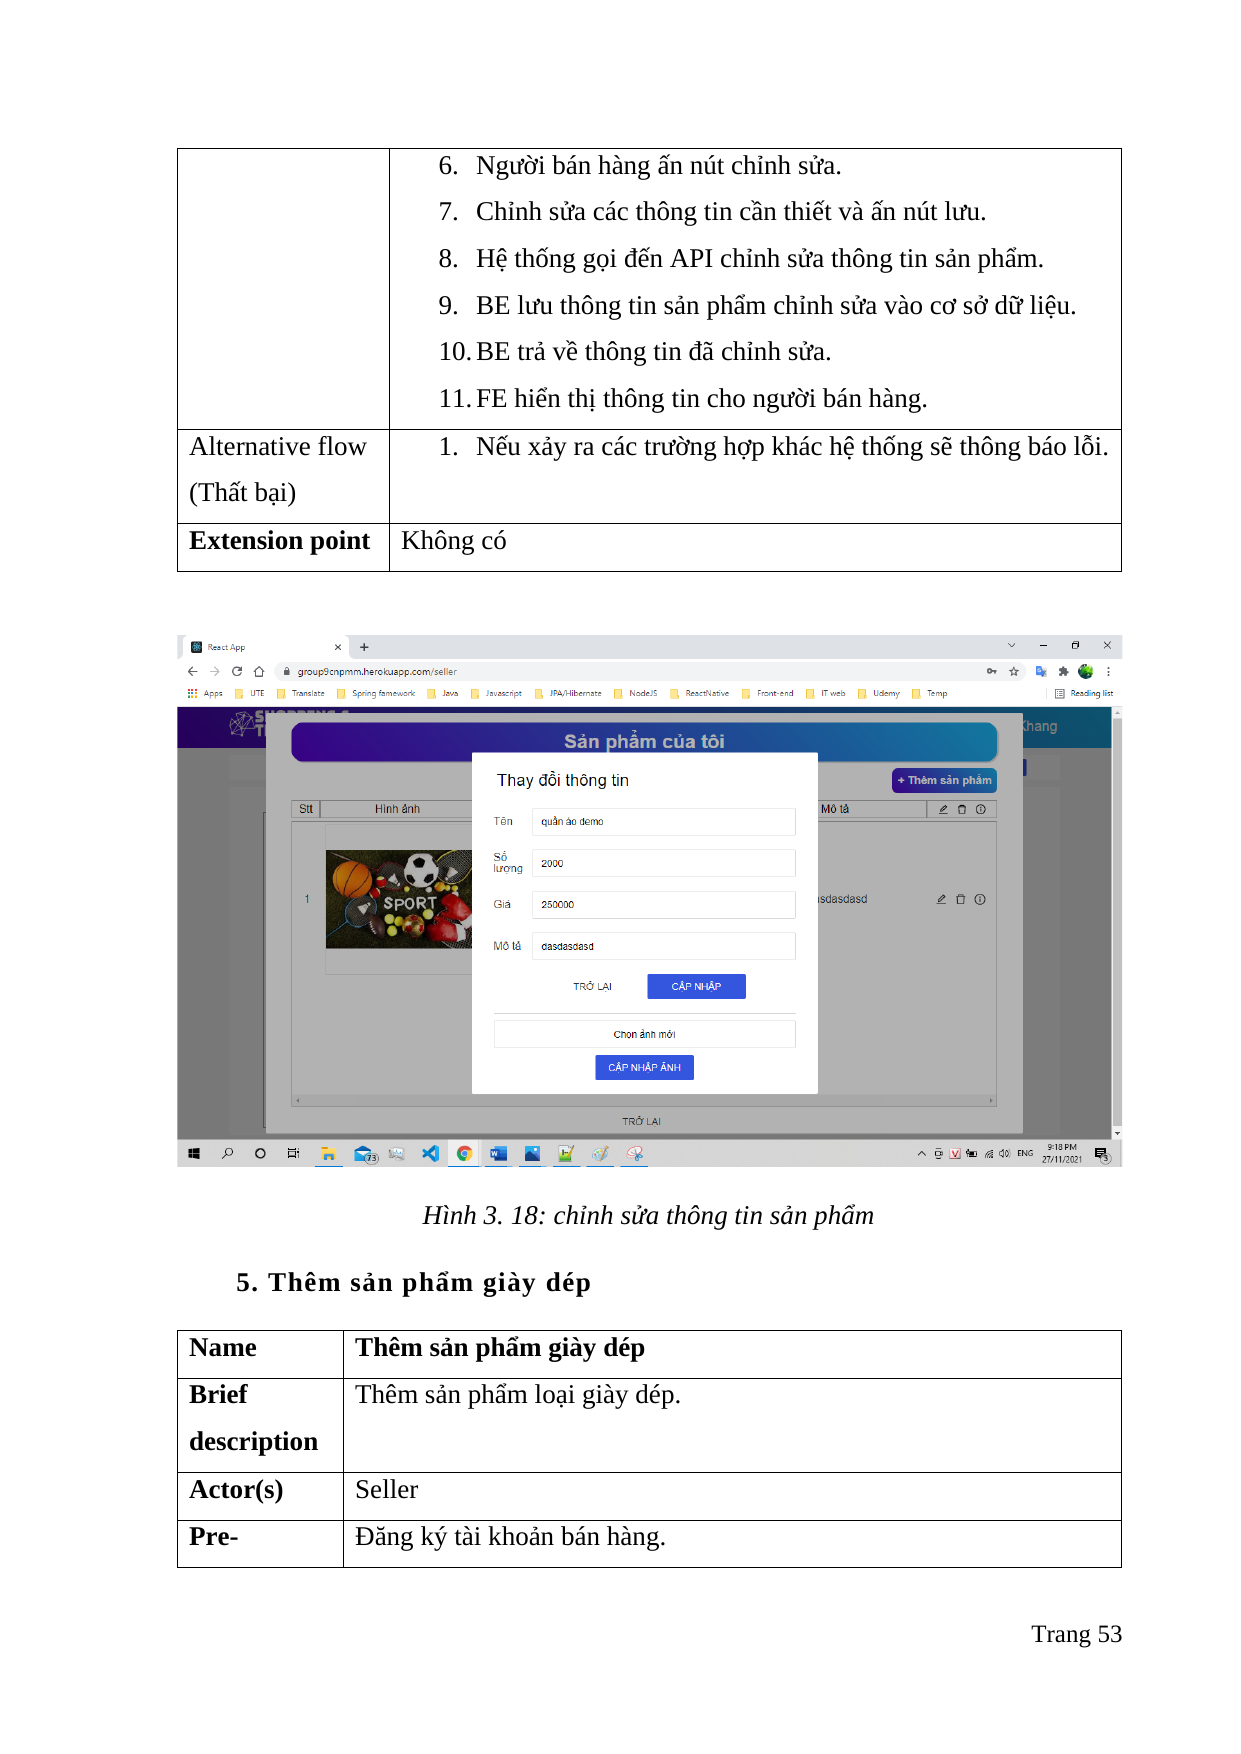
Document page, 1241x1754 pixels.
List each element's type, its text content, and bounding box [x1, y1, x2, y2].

subtitle 5. Thêm sản phẩm giày dép [236, 1266, 1122, 1297]
table_cell Brief description [178, 1379, 343, 1472]
table_cell Alternative flow (Thất bại) [178, 430, 389, 523]
table_cell Thêm sản phẩm loại giày dép. [344, 1379, 1121, 1472]
table_cell Extension point [178, 524, 389, 571]
table_header Name [178, 1331, 343, 1377]
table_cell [390, 149, 1121, 429]
table_cell Pre-conditions [178, 1521, 343, 1567]
table_cell Không có [390, 524, 1121, 571]
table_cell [178, 149, 389, 429]
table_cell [344, 1521, 1121, 1567]
picture [177, 635, 1123, 1167]
table_cell Actor(s) [178, 1473, 343, 1519]
table_header Thêm sản phẩm giày dép [344, 1331, 1121, 1377]
text Hình 3. : chỉnh sửa thông tin sản phẩm [177, 1199, 1122, 1230]
table_cell Nếu xảy ra các trường hợp khác hệ thống sẽ thông báo lỗi. [390, 430, 1121, 523]
table_cell Seller [344, 1473, 1121, 1519]
